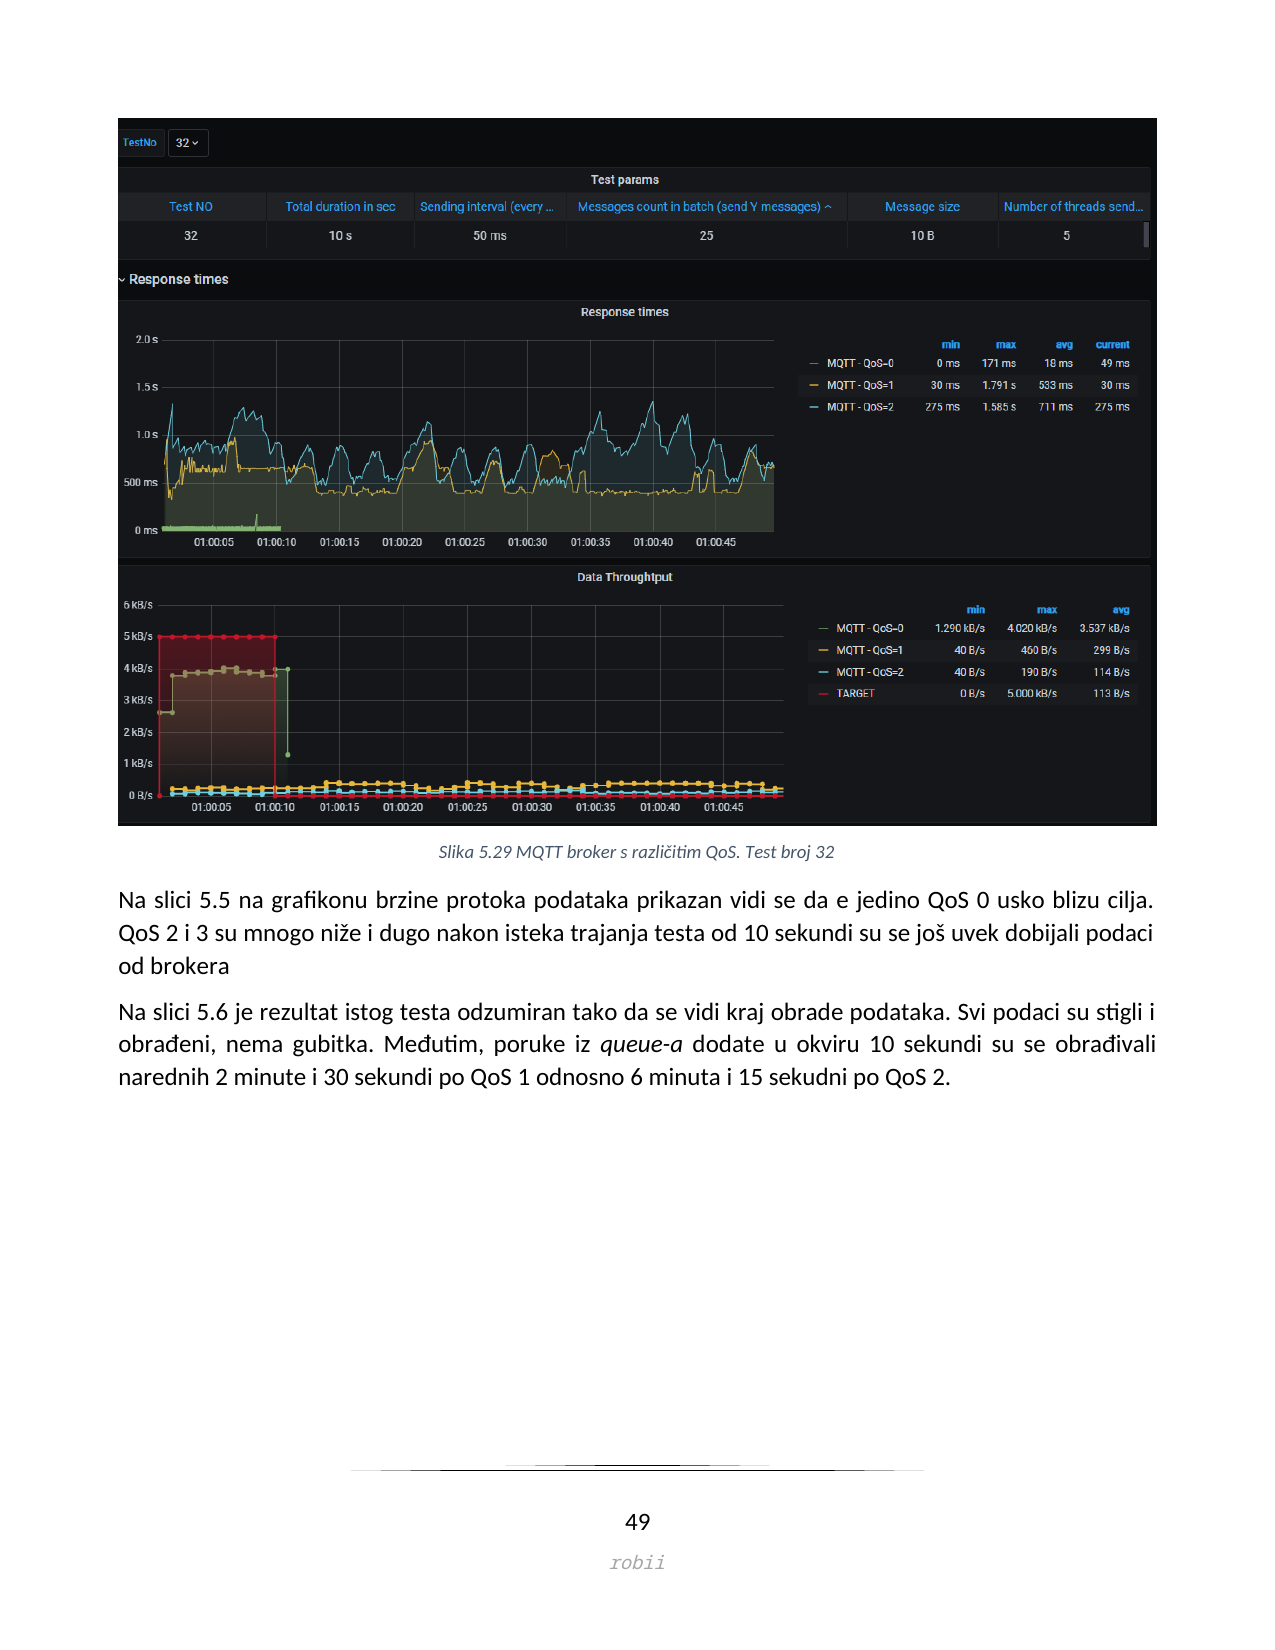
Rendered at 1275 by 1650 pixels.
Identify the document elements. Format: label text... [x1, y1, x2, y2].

picture [118, 118, 1157, 826]
text Na slici 5.6 je rezultat istog testa odzumiran tako da se vidi kraj obrade podataka. Svi podaci su stigli i obrađeni, nema gubitka. Međutim, poruke iz queue-a dodate u okviru 10 sekundi su se obrađivali narednih 2 minute i 30 sekundi po QoS 1 odnosno 6 minuta i 15 sekudni po QoS 2. [118, 996, 1157, 1092]
text Na slici 5.5 na grafikonu brzine protoka podataka prikazan vidi se da e jedino QoS 0 usko blizu cilja. QoS 2 i 3 su mnogo niže i dugo nakon isteka trajanja testa od 10 sekundi su se još uvek dobijali podaci od brokera [118, 884, 1157, 981]
